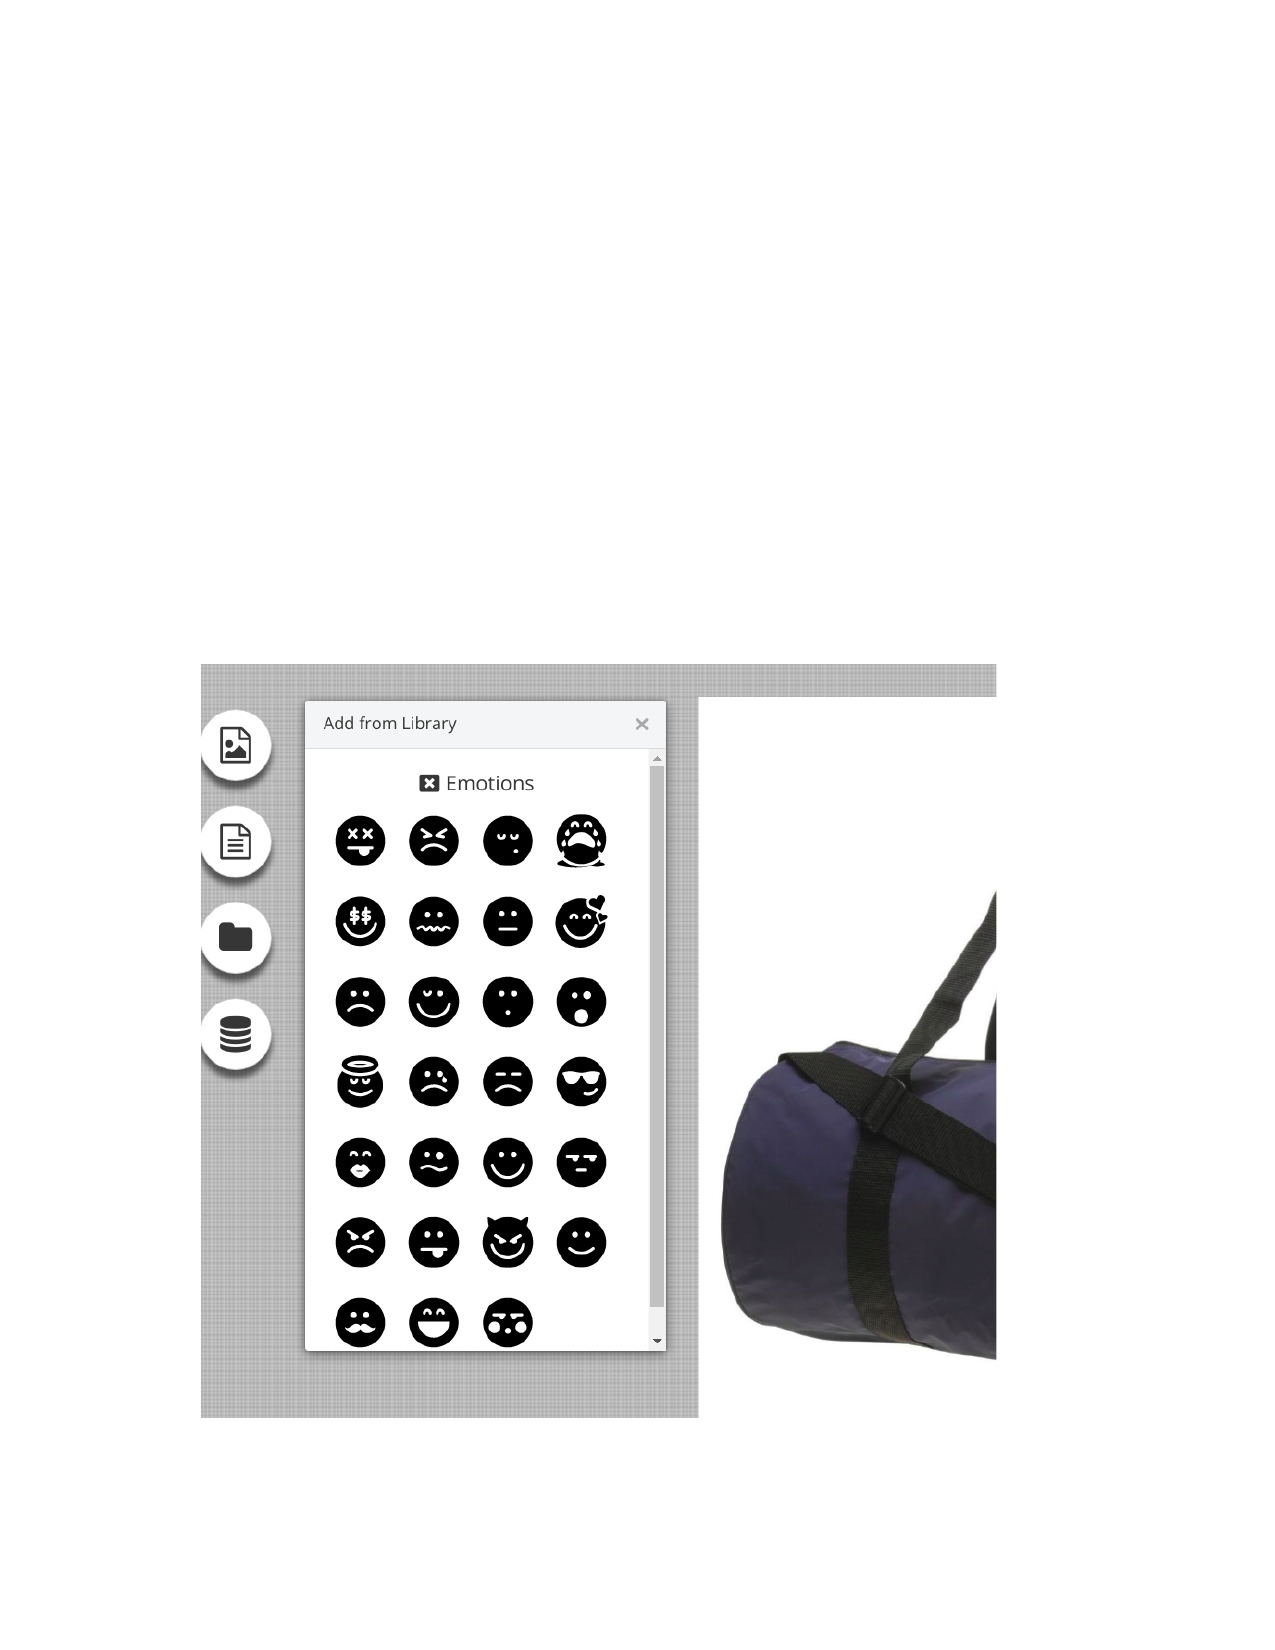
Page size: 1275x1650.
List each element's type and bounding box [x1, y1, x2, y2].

picture [201, 664, 997, 1418]
